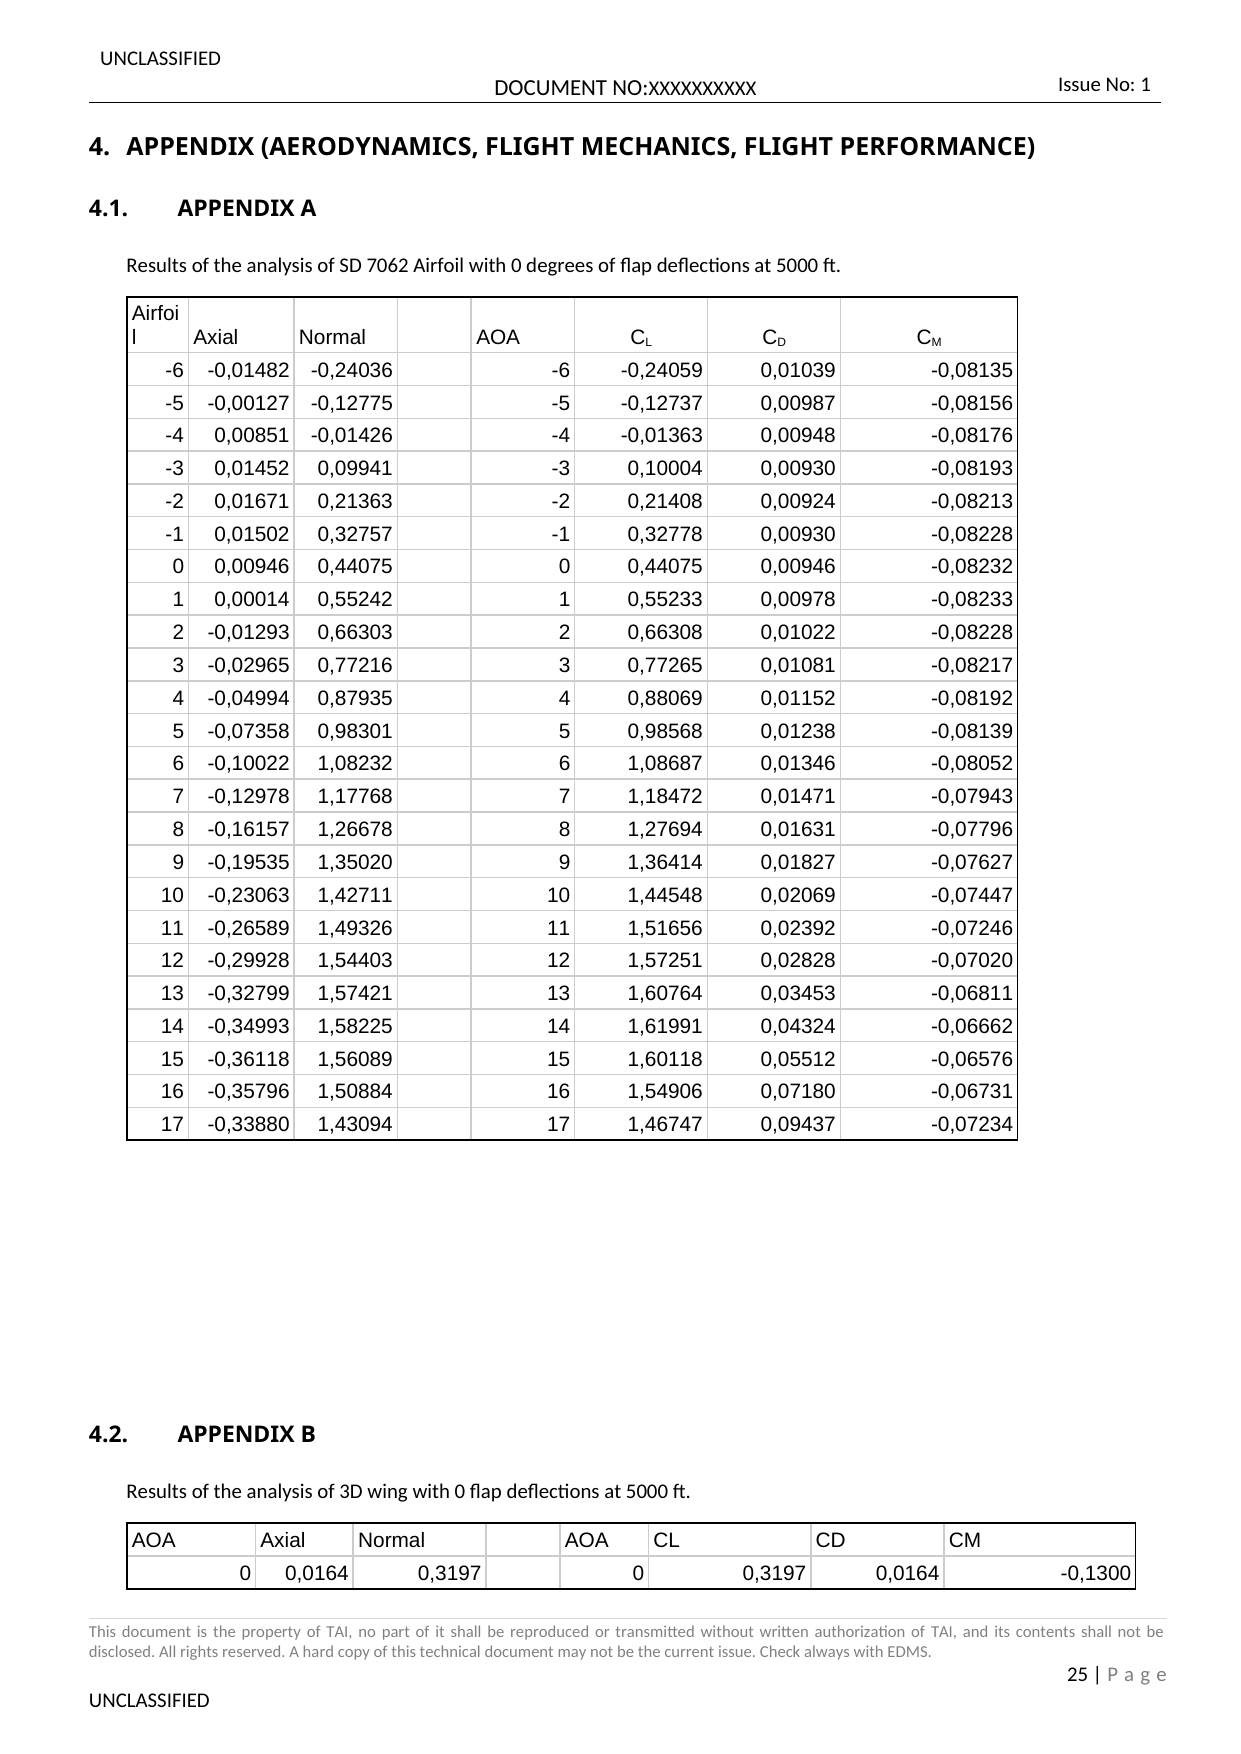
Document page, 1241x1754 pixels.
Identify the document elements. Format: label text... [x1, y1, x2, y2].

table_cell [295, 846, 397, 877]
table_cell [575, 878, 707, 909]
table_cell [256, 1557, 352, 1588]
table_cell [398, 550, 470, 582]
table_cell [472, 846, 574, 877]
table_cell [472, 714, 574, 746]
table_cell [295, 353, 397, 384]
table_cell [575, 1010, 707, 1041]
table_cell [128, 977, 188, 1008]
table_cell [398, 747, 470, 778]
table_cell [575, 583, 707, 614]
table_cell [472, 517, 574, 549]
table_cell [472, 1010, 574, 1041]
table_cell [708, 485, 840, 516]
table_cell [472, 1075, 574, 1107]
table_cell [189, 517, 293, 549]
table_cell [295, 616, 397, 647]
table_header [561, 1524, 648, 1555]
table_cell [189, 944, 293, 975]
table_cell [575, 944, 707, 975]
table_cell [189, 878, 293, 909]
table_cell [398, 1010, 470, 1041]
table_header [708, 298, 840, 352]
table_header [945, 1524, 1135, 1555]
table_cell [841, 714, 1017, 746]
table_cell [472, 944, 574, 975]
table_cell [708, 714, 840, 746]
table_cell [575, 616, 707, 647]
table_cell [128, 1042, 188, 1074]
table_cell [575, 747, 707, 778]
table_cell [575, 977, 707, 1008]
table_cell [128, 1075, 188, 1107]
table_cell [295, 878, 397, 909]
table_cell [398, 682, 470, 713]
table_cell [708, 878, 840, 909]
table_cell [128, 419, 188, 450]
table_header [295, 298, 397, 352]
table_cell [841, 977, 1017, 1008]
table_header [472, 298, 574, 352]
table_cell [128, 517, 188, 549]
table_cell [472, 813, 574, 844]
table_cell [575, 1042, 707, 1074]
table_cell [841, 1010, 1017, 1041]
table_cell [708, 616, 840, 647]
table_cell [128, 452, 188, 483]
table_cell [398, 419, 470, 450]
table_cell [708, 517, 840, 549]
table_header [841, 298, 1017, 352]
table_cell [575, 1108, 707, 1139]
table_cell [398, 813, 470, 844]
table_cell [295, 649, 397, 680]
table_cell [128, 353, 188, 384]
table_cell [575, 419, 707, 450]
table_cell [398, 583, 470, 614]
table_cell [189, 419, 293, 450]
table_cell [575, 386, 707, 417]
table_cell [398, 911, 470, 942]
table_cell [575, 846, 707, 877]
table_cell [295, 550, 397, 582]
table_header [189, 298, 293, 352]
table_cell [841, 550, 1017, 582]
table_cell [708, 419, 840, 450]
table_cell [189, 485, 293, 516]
subtitle APPENDIX B [89, 1418, 1167, 1449]
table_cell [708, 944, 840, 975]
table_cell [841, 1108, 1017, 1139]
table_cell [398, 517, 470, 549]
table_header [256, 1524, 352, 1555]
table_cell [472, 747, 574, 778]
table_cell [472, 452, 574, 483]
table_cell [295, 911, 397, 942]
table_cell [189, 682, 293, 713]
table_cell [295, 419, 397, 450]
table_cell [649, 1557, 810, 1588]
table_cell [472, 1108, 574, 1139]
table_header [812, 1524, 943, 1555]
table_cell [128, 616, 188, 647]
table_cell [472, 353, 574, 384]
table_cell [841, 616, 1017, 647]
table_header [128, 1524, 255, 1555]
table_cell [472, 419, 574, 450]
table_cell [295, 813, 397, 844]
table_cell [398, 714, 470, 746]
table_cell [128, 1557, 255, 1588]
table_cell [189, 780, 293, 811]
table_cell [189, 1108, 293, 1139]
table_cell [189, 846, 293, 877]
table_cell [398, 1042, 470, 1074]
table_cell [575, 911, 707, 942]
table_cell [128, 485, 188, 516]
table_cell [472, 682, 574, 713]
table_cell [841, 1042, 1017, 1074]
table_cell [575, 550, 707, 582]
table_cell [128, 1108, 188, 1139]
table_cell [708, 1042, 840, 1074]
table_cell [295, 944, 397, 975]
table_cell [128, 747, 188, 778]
subtitle APPENDIX A [89, 192, 1167, 223]
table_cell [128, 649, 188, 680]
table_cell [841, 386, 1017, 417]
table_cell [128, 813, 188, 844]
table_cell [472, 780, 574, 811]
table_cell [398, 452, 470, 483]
text Results of the analysis of SD 7062 Airfoil with 0 degrees of flap deflections at 5000 ft. [126, 252, 1167, 277]
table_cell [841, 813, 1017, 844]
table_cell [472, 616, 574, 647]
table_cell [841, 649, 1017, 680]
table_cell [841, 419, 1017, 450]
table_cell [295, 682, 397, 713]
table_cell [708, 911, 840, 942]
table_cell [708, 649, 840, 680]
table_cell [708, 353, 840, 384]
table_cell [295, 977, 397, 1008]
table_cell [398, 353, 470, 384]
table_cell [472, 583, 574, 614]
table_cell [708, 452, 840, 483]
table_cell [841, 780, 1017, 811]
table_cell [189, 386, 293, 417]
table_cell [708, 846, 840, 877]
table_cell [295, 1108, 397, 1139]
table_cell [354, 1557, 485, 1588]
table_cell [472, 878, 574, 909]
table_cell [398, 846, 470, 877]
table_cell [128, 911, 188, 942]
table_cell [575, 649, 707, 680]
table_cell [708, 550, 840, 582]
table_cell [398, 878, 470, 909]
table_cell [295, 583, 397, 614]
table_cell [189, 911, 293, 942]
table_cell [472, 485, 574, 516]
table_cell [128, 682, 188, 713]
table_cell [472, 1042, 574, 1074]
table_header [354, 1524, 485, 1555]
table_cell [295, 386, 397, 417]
subtitle APPENDIX (AERODYNAMICS, FLIGHT MECHANICS, FLIGHT PERFORMANCE) [89, 128, 1167, 162]
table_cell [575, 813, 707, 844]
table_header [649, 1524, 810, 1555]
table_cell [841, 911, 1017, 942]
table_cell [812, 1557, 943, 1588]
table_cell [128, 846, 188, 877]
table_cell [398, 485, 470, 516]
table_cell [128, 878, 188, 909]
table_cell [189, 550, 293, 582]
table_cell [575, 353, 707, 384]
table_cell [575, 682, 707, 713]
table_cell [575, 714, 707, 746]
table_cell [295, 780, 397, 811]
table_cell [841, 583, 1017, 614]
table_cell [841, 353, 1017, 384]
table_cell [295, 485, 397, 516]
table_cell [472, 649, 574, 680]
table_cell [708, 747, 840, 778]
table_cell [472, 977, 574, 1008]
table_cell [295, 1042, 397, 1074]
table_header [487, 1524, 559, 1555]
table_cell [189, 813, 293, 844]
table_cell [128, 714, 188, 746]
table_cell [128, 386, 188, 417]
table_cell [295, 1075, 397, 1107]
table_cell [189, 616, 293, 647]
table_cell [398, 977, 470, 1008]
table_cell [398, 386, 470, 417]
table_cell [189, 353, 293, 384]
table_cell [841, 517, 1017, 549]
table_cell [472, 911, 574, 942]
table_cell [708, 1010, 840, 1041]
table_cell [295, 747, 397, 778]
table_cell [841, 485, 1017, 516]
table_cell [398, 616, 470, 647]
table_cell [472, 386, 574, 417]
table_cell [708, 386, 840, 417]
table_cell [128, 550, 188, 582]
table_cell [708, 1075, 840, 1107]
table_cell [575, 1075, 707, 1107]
text Results of the analysis of 3D wing with 0 flap deflections at 5000 ft. [126, 1478, 1167, 1503]
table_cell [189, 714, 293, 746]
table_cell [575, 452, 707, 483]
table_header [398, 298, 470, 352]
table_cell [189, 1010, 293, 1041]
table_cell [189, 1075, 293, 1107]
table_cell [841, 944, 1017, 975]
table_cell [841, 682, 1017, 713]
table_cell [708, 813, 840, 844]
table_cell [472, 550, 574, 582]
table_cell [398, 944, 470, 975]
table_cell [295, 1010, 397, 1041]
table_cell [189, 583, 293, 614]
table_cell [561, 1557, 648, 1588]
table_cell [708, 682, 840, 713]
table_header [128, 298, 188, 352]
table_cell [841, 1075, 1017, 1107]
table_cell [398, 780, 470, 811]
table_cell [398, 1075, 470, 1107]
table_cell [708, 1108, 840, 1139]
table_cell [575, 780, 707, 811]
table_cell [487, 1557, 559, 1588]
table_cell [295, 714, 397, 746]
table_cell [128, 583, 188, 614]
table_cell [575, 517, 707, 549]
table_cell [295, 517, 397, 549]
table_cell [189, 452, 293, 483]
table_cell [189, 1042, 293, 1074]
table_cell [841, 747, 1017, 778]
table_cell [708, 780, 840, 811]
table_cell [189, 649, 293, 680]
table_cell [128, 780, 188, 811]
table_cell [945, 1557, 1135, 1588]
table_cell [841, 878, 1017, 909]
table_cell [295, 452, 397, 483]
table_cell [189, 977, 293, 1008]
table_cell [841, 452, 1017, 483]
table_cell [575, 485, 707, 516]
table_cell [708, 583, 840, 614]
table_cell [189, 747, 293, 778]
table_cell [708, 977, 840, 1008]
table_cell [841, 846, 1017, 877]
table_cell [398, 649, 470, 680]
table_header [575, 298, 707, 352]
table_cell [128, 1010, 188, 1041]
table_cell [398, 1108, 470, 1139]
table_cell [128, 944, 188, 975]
